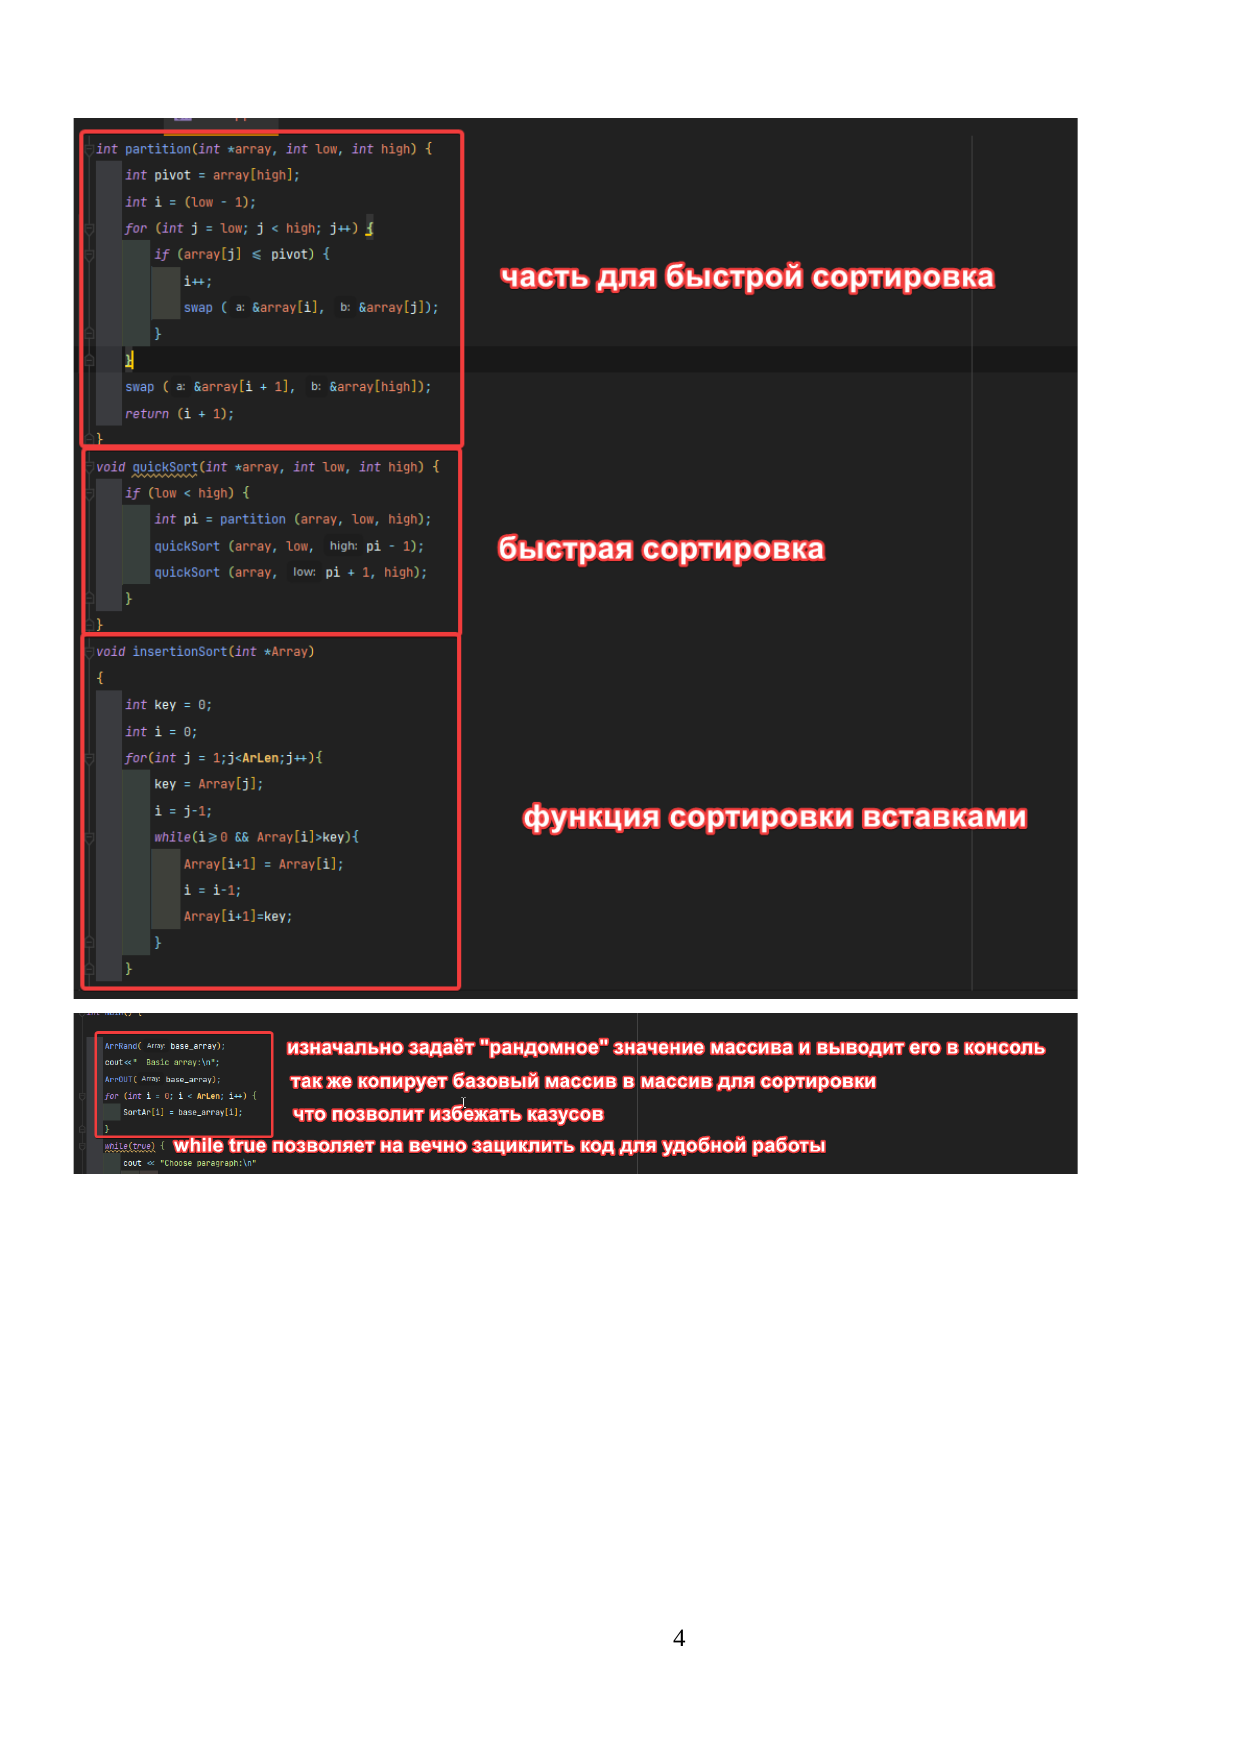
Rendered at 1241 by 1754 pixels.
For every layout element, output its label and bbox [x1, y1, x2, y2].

picture [73, 118, 1078, 999]
picture [73, 1013, 1078, 1174]
